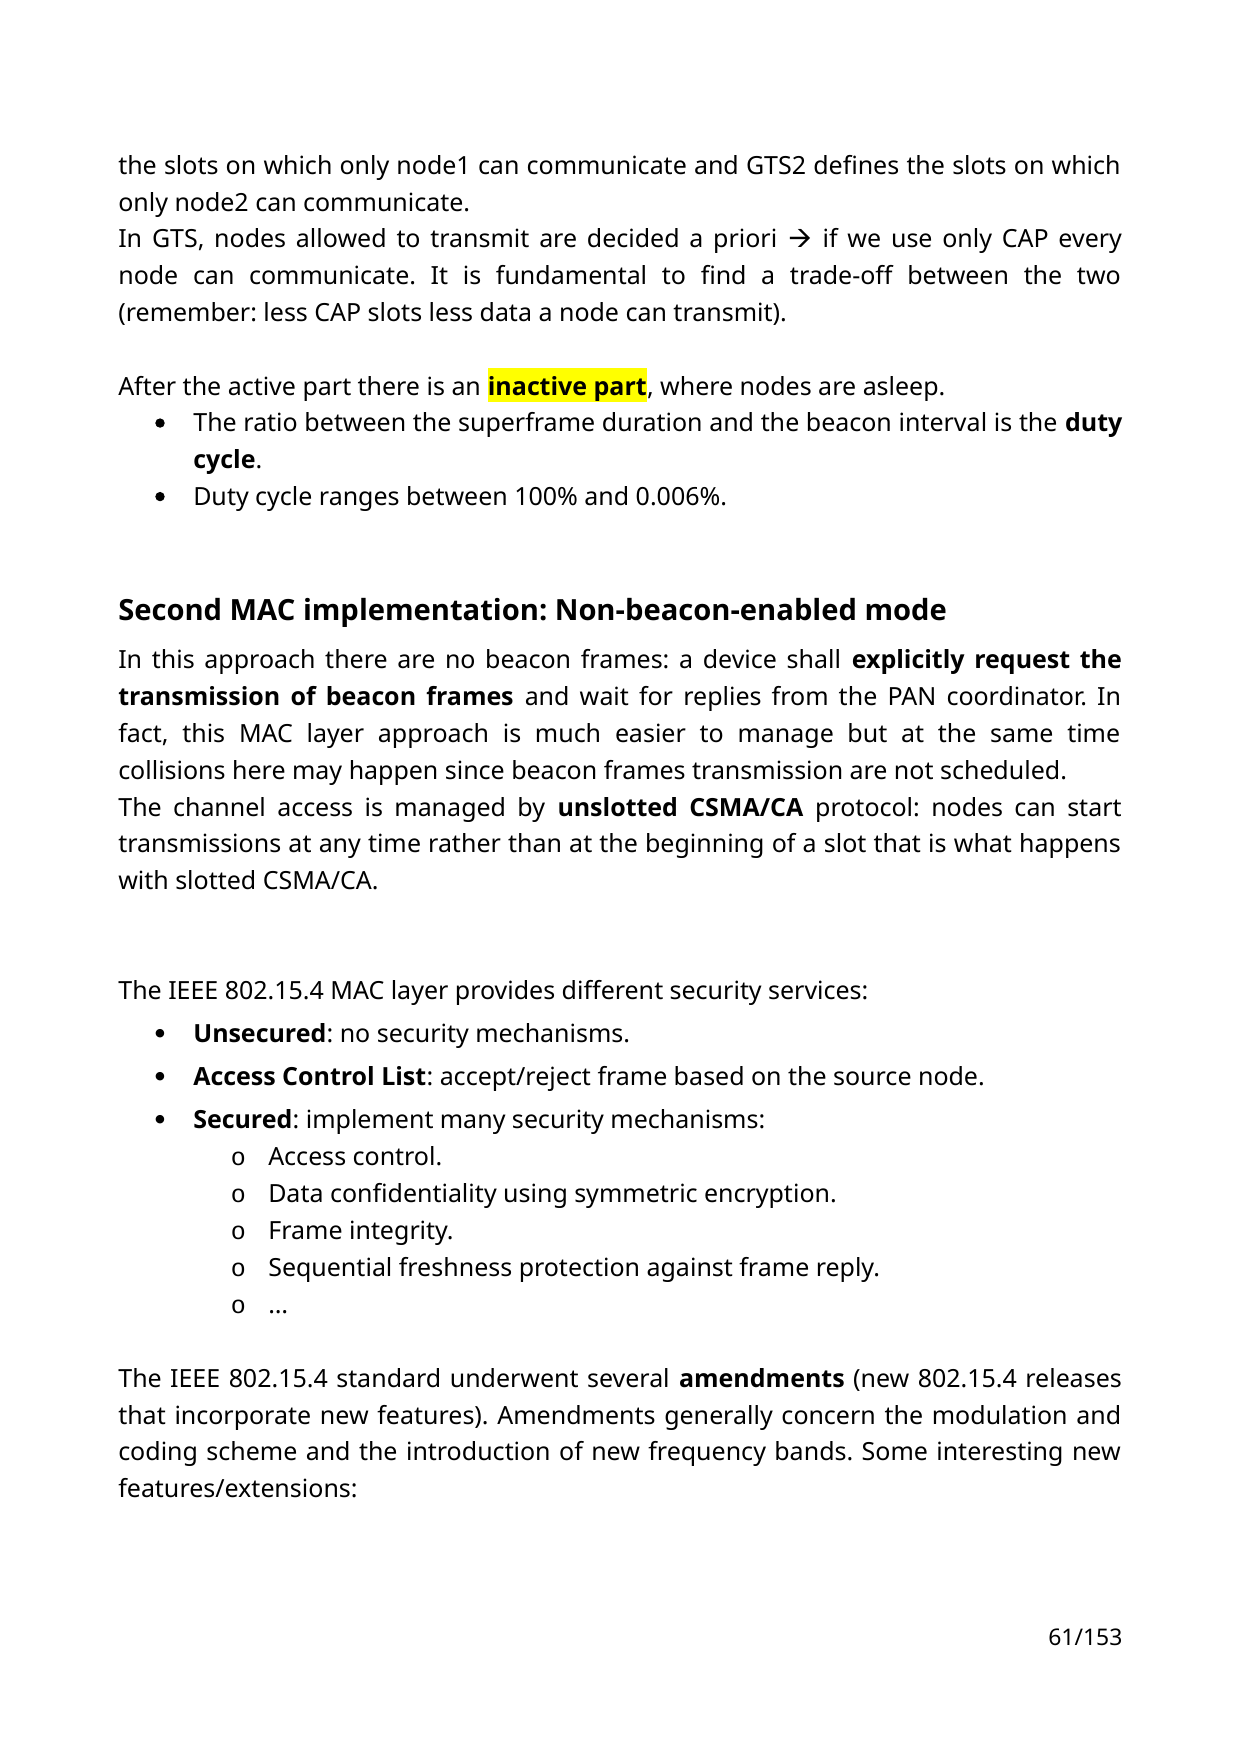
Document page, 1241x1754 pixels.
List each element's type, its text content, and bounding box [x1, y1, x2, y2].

text The channel access is managed by unslotted CSMA/CA protocol: nodes can start transmissions at any time rather than at the beginning of a slot that is what happens with slotted CSMA/CA. [118, 789, 1122, 897]
text In GTS, nodes allowed to transmit are decided a priori if we use only CAP every node can communicate. It is fundamental to find a trade-off between the two (remember: less CAP slots less data a node can transmit). [118, 221, 1122, 329]
list The ratio between the superframe duration and the beacon interval is the duty cycle. [156, 405, 1122, 476]
list Unsecured: no security mechanisms. [156, 1016, 1122, 1050]
list Sequential freshness protection against frame reply. [231, 1250, 1122, 1284]
list Access Control List: accept/reject frame based on the source node. [156, 1059, 1122, 1093]
text After the active part there is an inactive part, where nodes are asleep. [647, 368, 1122, 402]
list Access control. [231, 1139, 1122, 1173]
text Second MAC implementation: Non-beacon-enabled mode [118, 589, 1122, 628]
text The IEEE 802.15.4 MAC layer provides different security services: [118, 973, 1122, 1007]
list Duty cycle ranges between 100% and 0.006%. [156, 478, 1122, 513]
text In this approach there are no beacon frames: a device shall explicitly request the transmission of beacon frames and wait for replies from the PAN coordinator. In fact, this MAC layer approach is much easier to manage but at the same time collisions here may happen since beacon frames transmission are not scheduled. [118, 642, 1122, 786]
text The IEEE 802.15.4 standard underwent several amendments (new 802.15.4 releases that incorporate new features). Amendments generally concern the modulation and coding scheme and the introduction of new frequency bands. Some interesting new features/extensions: [118, 1361, 1122, 1505]
list Data confidentiality using symmetric encryption. [231, 1176, 1122, 1210]
text After the active part there is an inactive part, where nodes are asleep. [118, 368, 488, 402]
list … [231, 1287, 1122, 1321]
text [118, 148, 1122, 218]
list Frame integrity. [231, 1213, 1122, 1247]
list Secured: implement many security mechanisms: [156, 1102, 1122, 1136]
